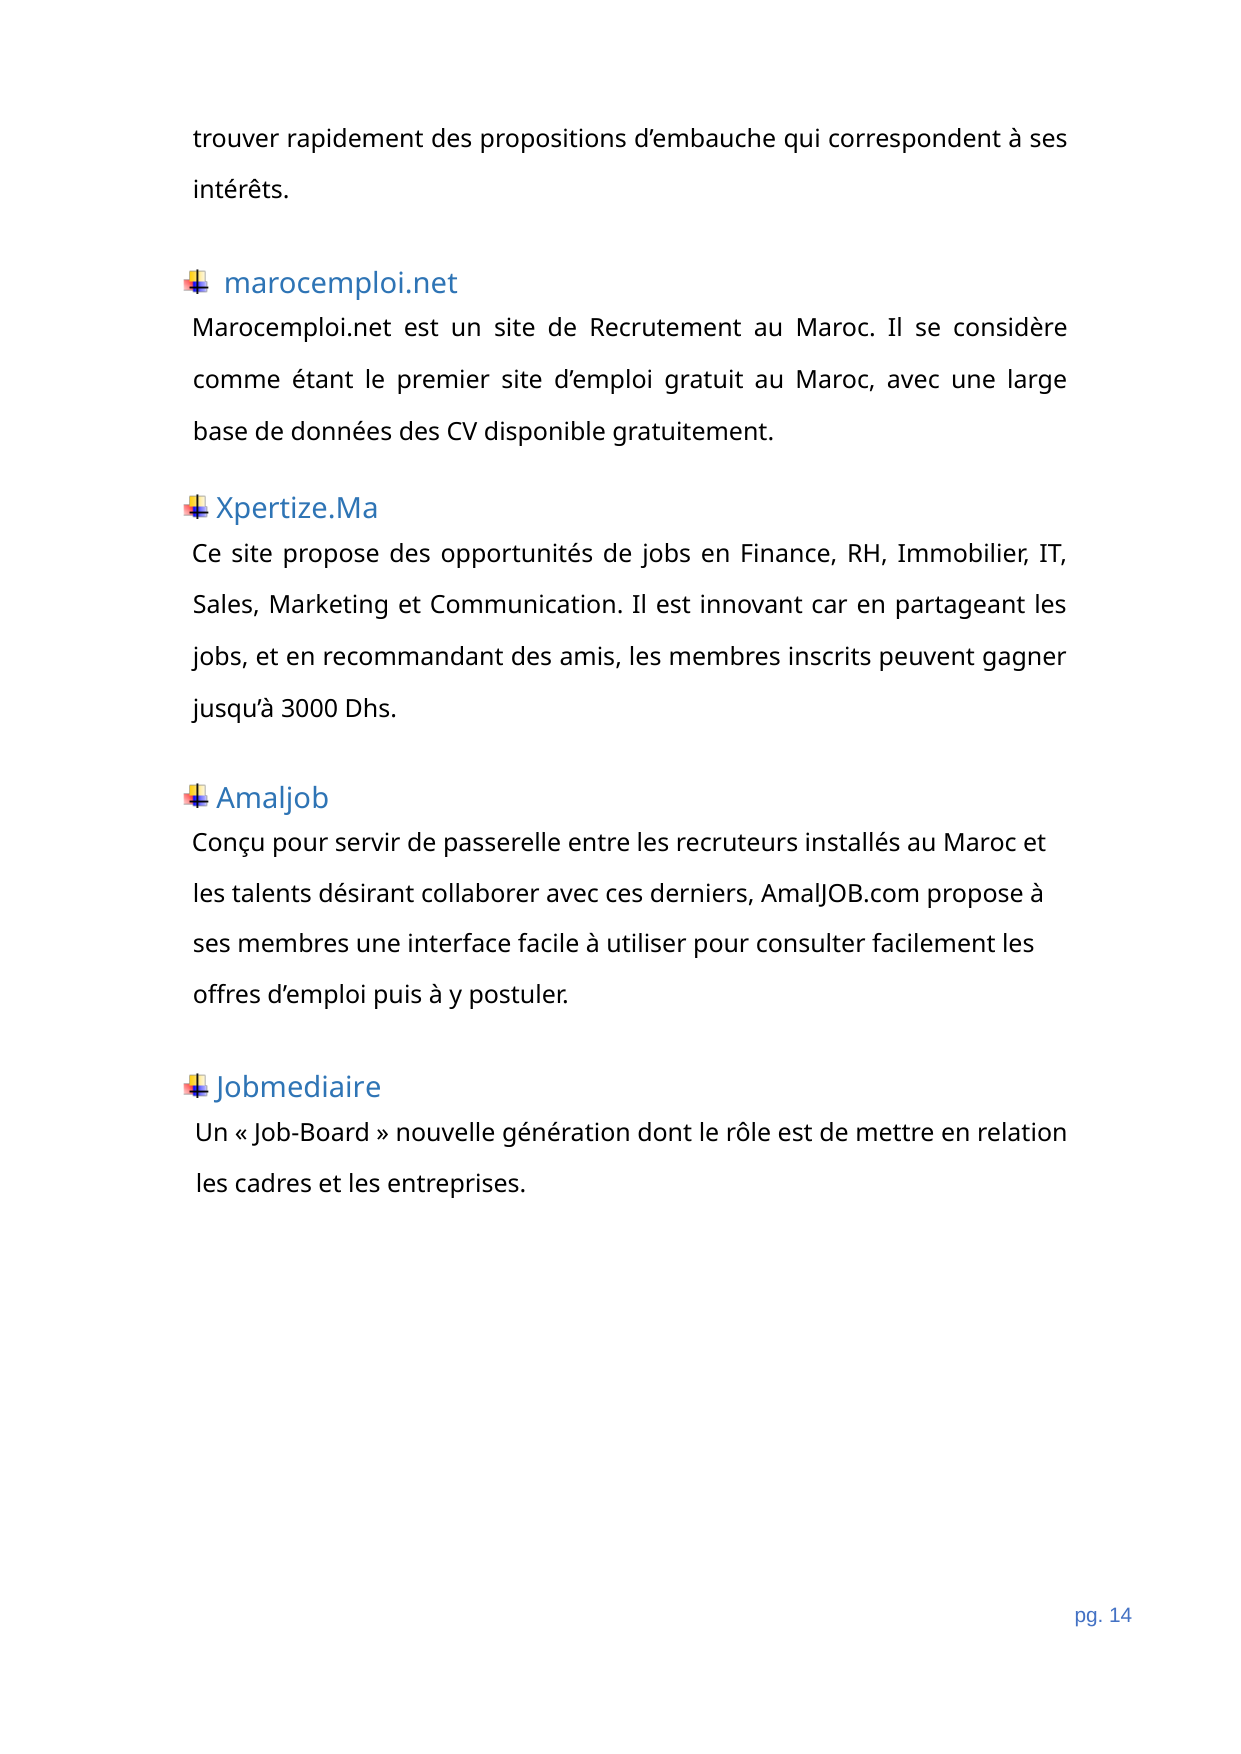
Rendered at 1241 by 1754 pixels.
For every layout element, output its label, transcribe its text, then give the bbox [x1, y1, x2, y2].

text Conçu pour servir de passerelle entre les recruteurs installés au Maroc et les talents désirant collaborer avec ces derniers, AmalJOB.com propose à ses membres une interface facile à utiliser pour consulter facilement les offres d’emploi puis à y postuler. [192, 824, 1067, 1011]
text Ce site propose des opportunités de jobs en Finance, RH, Immobilier, IT, Sales, Marketing et Communication. Il est innovant car en partageant les jobs, et en recommandant des amis, les membres inscrits peuvent gagner jusqu’à 3000 Dhs. [192, 535, 1068, 725]
picture [183, 493, 209, 519]
text Un « Job-Board » nouvelle génération dont le rôle est de mettre en relation les cadres et les entreprises. [194, 1114, 1068, 1200]
text Jobmediaire [183, 1067, 1132, 1106]
text Marocemploi.net est un site de Recrutement au Maroc. Il se considère comme étant le premier site d’emploi gratuit au Maroc, avec une large base de données des CV disponible gratuitement. [192, 310, 1068, 448]
picture [183, 268, 209, 294]
picture [183, 1072, 209, 1098]
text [192, 120, 1068, 206]
text Xpertize.Ma [183, 488, 1132, 527]
picture [183, 783, 209, 808]
text Amaljob [183, 777, 1132, 817]
text marocemploi.net [183, 262, 1132, 302]
